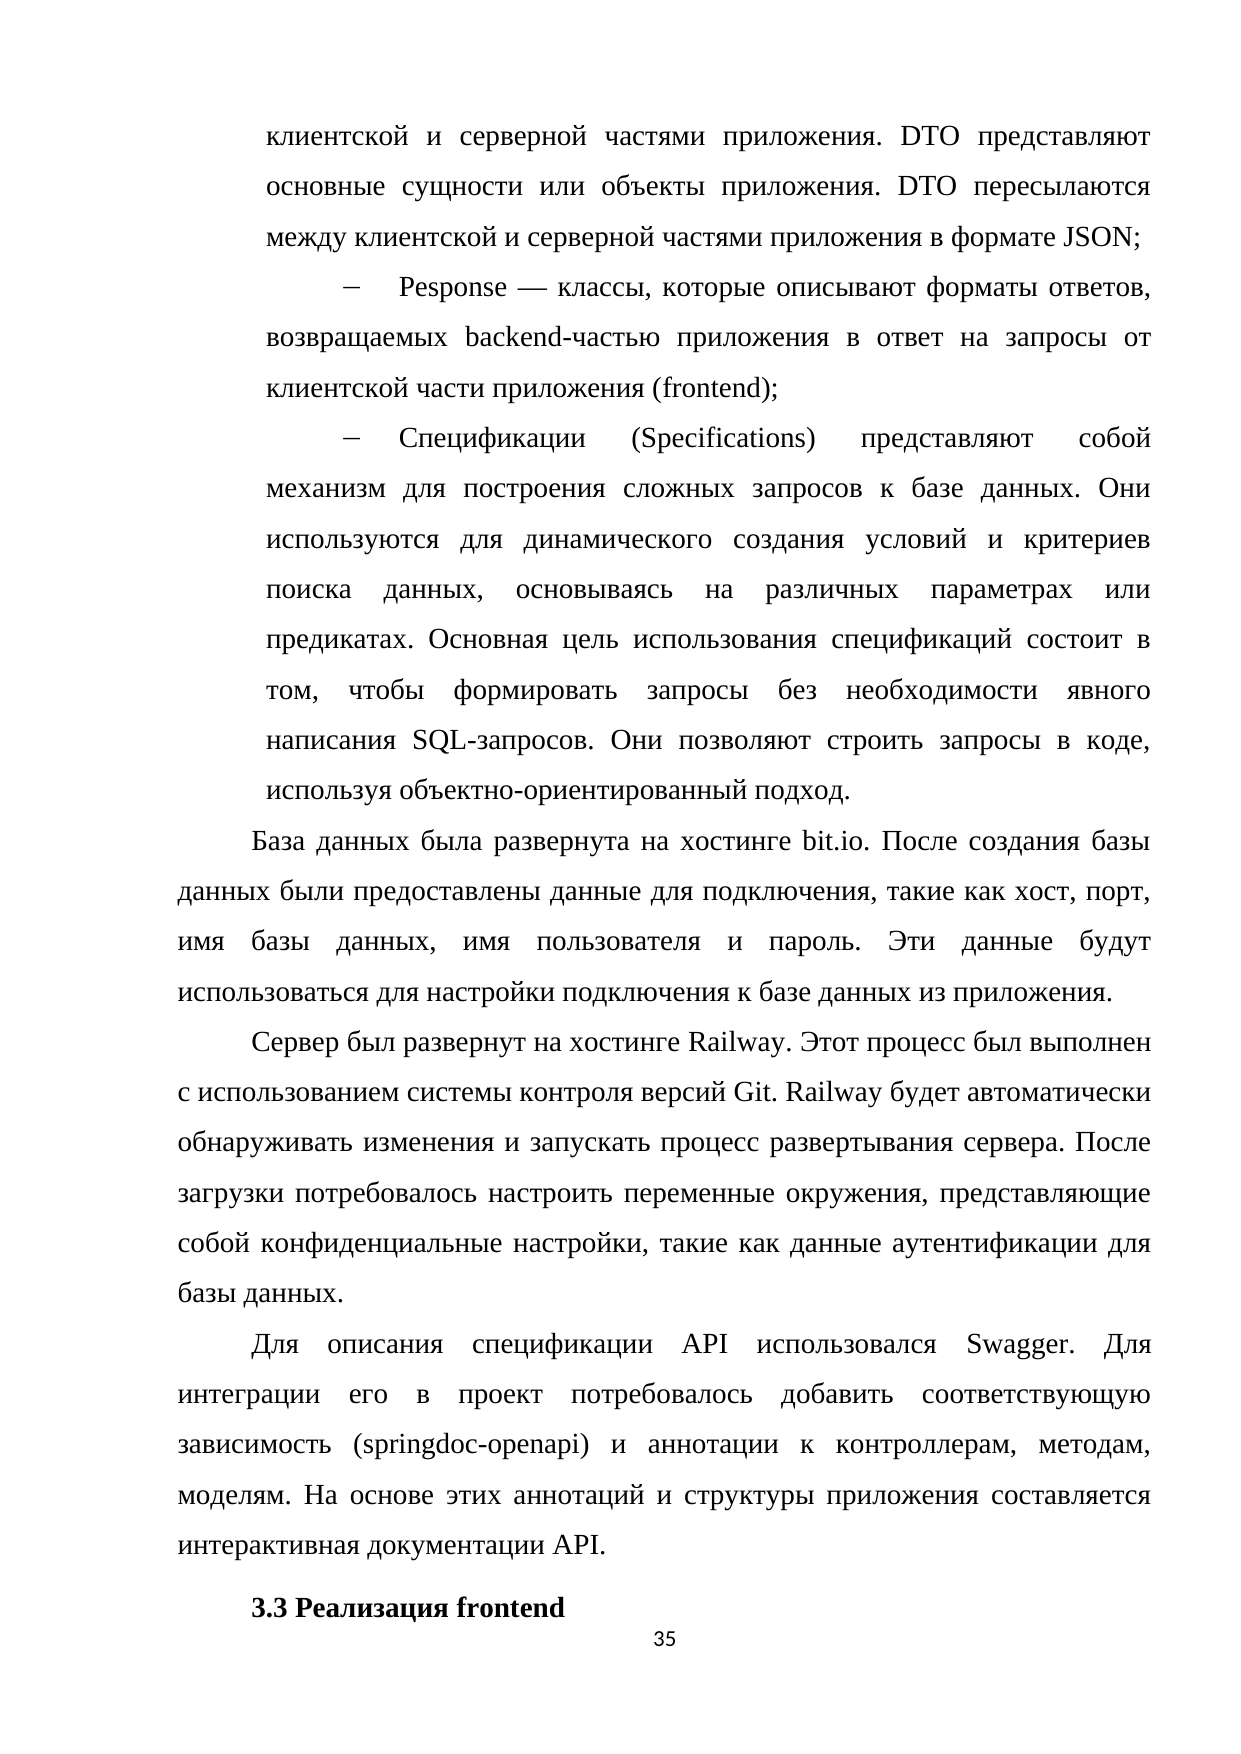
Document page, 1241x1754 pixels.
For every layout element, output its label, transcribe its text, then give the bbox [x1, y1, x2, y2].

text Для описания спецификации API использовался Swagger. Для интеграции его в проект потребовалось добавить соответствующую зависимость (springdoc-openapi) и аннотации к контроллерам, методам, моделям. На основе этих аннотаций и структуры приложения составляется интерактивная документации API. [177, 1326, 1152, 1561]
text База данных была развернута на хостинге bit.io. После создания базы данных были предоставлены данные для подключения, такие как хост, порт, имя базы данных, имя пользователя и пароль. Эти данные будут использоваться для настройки подключения к базе данных из приложения. [177, 823, 1152, 1007]
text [266, 118, 1152, 252]
text Cпецификации (Specifications) представляют собой механизм для построения сложных запросов к базе данных. Они используются для динамического создания условий и критериев поиска данных, основываясь на различных параметрах или предикатах. Основная цель использования спецификаций состоит в том, чтобы формировать запросы без необходимости явного написания SQL-запросов. Они позволяют строить запросы в коде, используя объектно-ориентированный подход. [266, 420, 1152, 806]
text Pesponse — классы, которые описывают форматы ответов, возвращаемых backend-частью приложения в ответ на запросы от клиентской части приложения (frontend); [266, 269, 1152, 403]
text Сервер был развернут на хостинге Railway. Этот процесс был выполнен с использованием системы контроля версий Git. Railway будет автоматически обнаруживать изменения и запускать процесс развертывания сервера. После загрузки потребовалось настроить переменные окружения, представляющие собой конфиденциальные настройки, такие как данные аутентификации для базы данных. [177, 1024, 1152, 1309]
text Реализация frontend [251, 1590, 1152, 1623]
